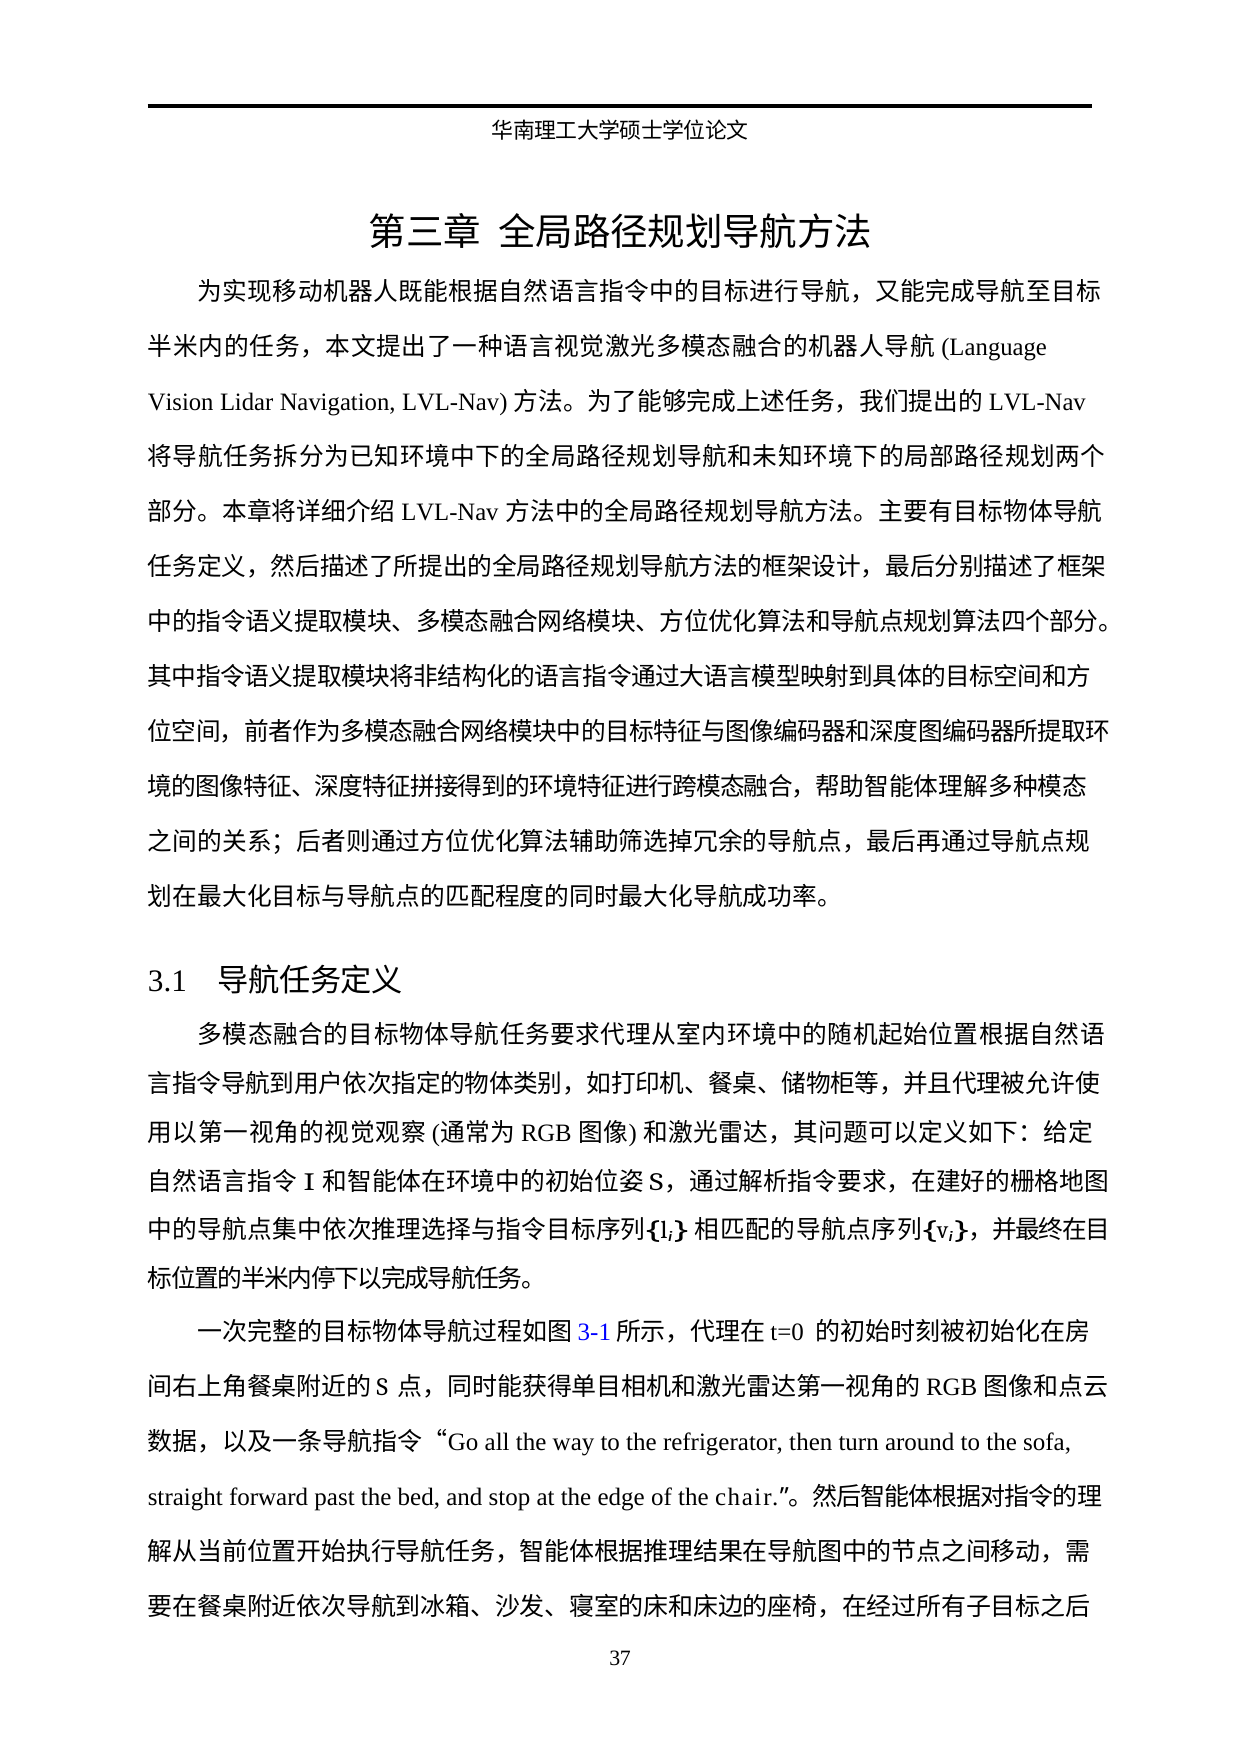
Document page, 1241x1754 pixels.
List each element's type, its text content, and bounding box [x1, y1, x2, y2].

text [148, 1311, 1111, 1622]
text 多模态融合的目标物体导航任务要求代理从室内环境中的随机起始位置根据自然语言指令导航到用户依次指定的物体类别，如打印机、餐桌、储物柜等，并且代理被允许使用以第一视角的视觉观察 (通常为 RGB 图像) 和激光雷达，其问题可以定义如下：给定自然语言指令 I 和智能体在环境中的初始位姿 S，通过解析指令要求，在建好的栅格地图中的导航点集中依次推理选择与指令目标序列{li} 相匹配的导航点序列{vi}，并最终在目标位置的半米内停下以完成导航任务。 [148, 1004, 1111, 1298]
subtitle 导航任务定义 [148, 956, 1152, 1001]
text 为实现移动机器人既能根据自然语言指令中的目标进行导航，又能完成导航至目标半米内的任务，本文提出了一种语言视觉激光多模态融合的机器人导航 (Language Vision Lidar Navigation, LVL-Nav) 方法。为了能够完成上述任务，我们提出的 LVL-Nav将导航任务拆分为已知环境中下的全局路径规划导航和未知环境下的局部路径规划两个部分。本章将详细介绍 LVL-Nav 方法中的全局路径规划导航方法。主要有目标物体导航任务定义，然后描述了所提出的全局路径规划导航方法的框架设计，最后分别描述了框架中的指令语义提取模块、多模态融合网络模块、方位优化算法和导航点规划算法四个部分。其中指令语义提取模块将非结构化的语言指令通过大语言模型映射到具体的目标空间和方位空间，前者作为多模态融合网络模块中的目标特征与图像编码器和深度图编码器所提取环境的图像特征、深度特征拼接得到的环境特征进行跨模态融合，帮助智能体理解多种模态之间的关系；后者则通过方位优化算法辅助筛选掉冗余的导航点，最后再通过导航点规划在最大化目标与导航点的匹配程度的同时最大化导航成功率。 [148, 272, 1111, 913]
text 华南理工大学硕士学位论文 [133, 74, 1108, 145]
subtitle 第三章 全局路径规划导航方法 [133, 202, 1108, 256]
